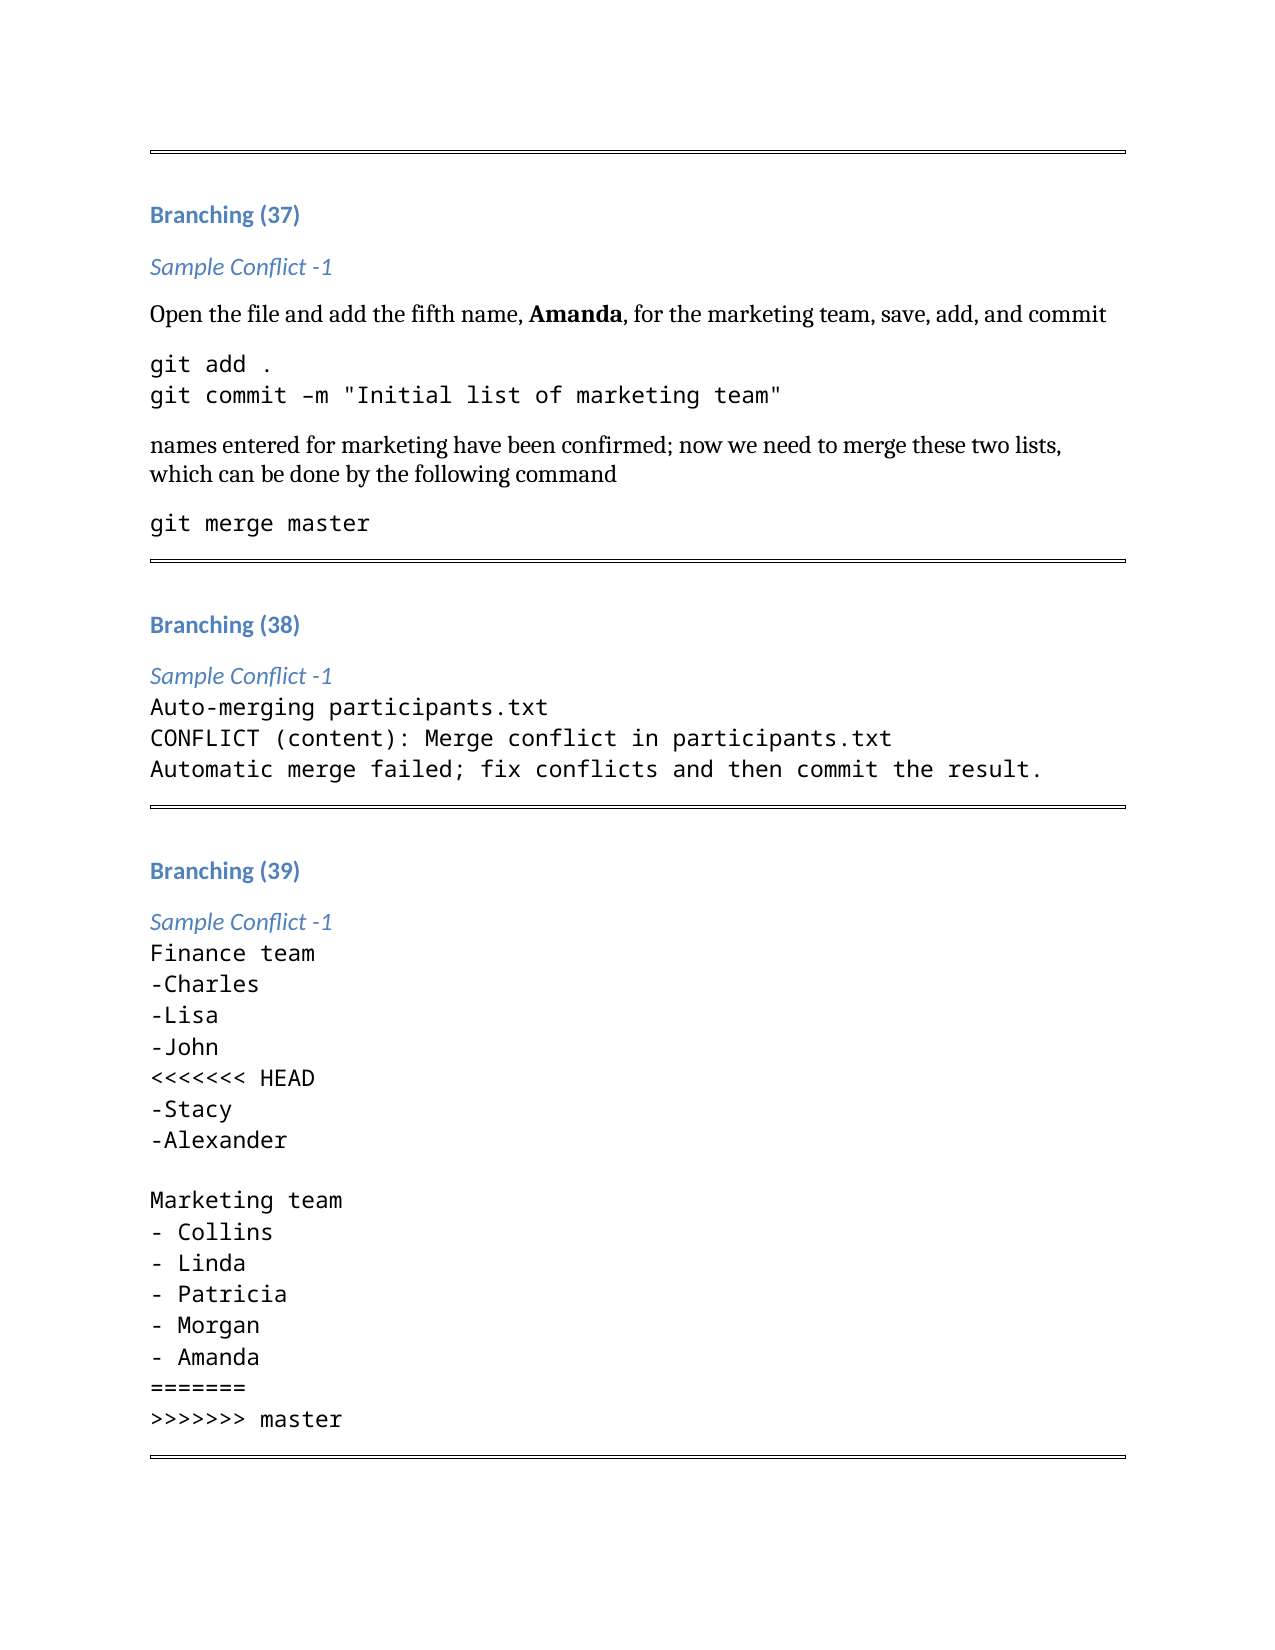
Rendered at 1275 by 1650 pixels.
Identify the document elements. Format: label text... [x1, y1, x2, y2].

text Finance team -Charles -Lisa -John <<<<<<< HEAD -Stacy -Alexander Marketing team - Collins - Linda - Patricia - Morgan - Amanda ======= >>>>>>> master [150, 937, 1125, 1434]
subtitle Branching (38) [150, 609, 1125, 639]
text Open the file and add the fifth name, Amanda, for the marketing team, save, add, and commit [150, 300, 1125, 329]
text Auto-merging participants.txt CONFLICT (content): Merge conflict in participants.txt Automatic merge failed; fix conflicts and then commit the result. [150, 691, 1125, 784]
text git merge master [150, 507, 1125, 538]
subtitle Sample Conflict -1 [150, 251, 1125, 281]
subtitle Sample Conflict -1 [150, 906, 1125, 937]
subtitle Branching (37) [150, 199, 1125, 230]
text names entered for marketing have been confirmed; now we need to merge these two lists, which can be done by the following command [150, 431, 1125, 488]
subtitle Sample Conflict -1 [150, 660, 1125, 691]
text git add . git commit –m "Initial list of marketing team" [150, 348, 1125, 410]
subtitle Branching (39) [150, 855, 1125, 886]
